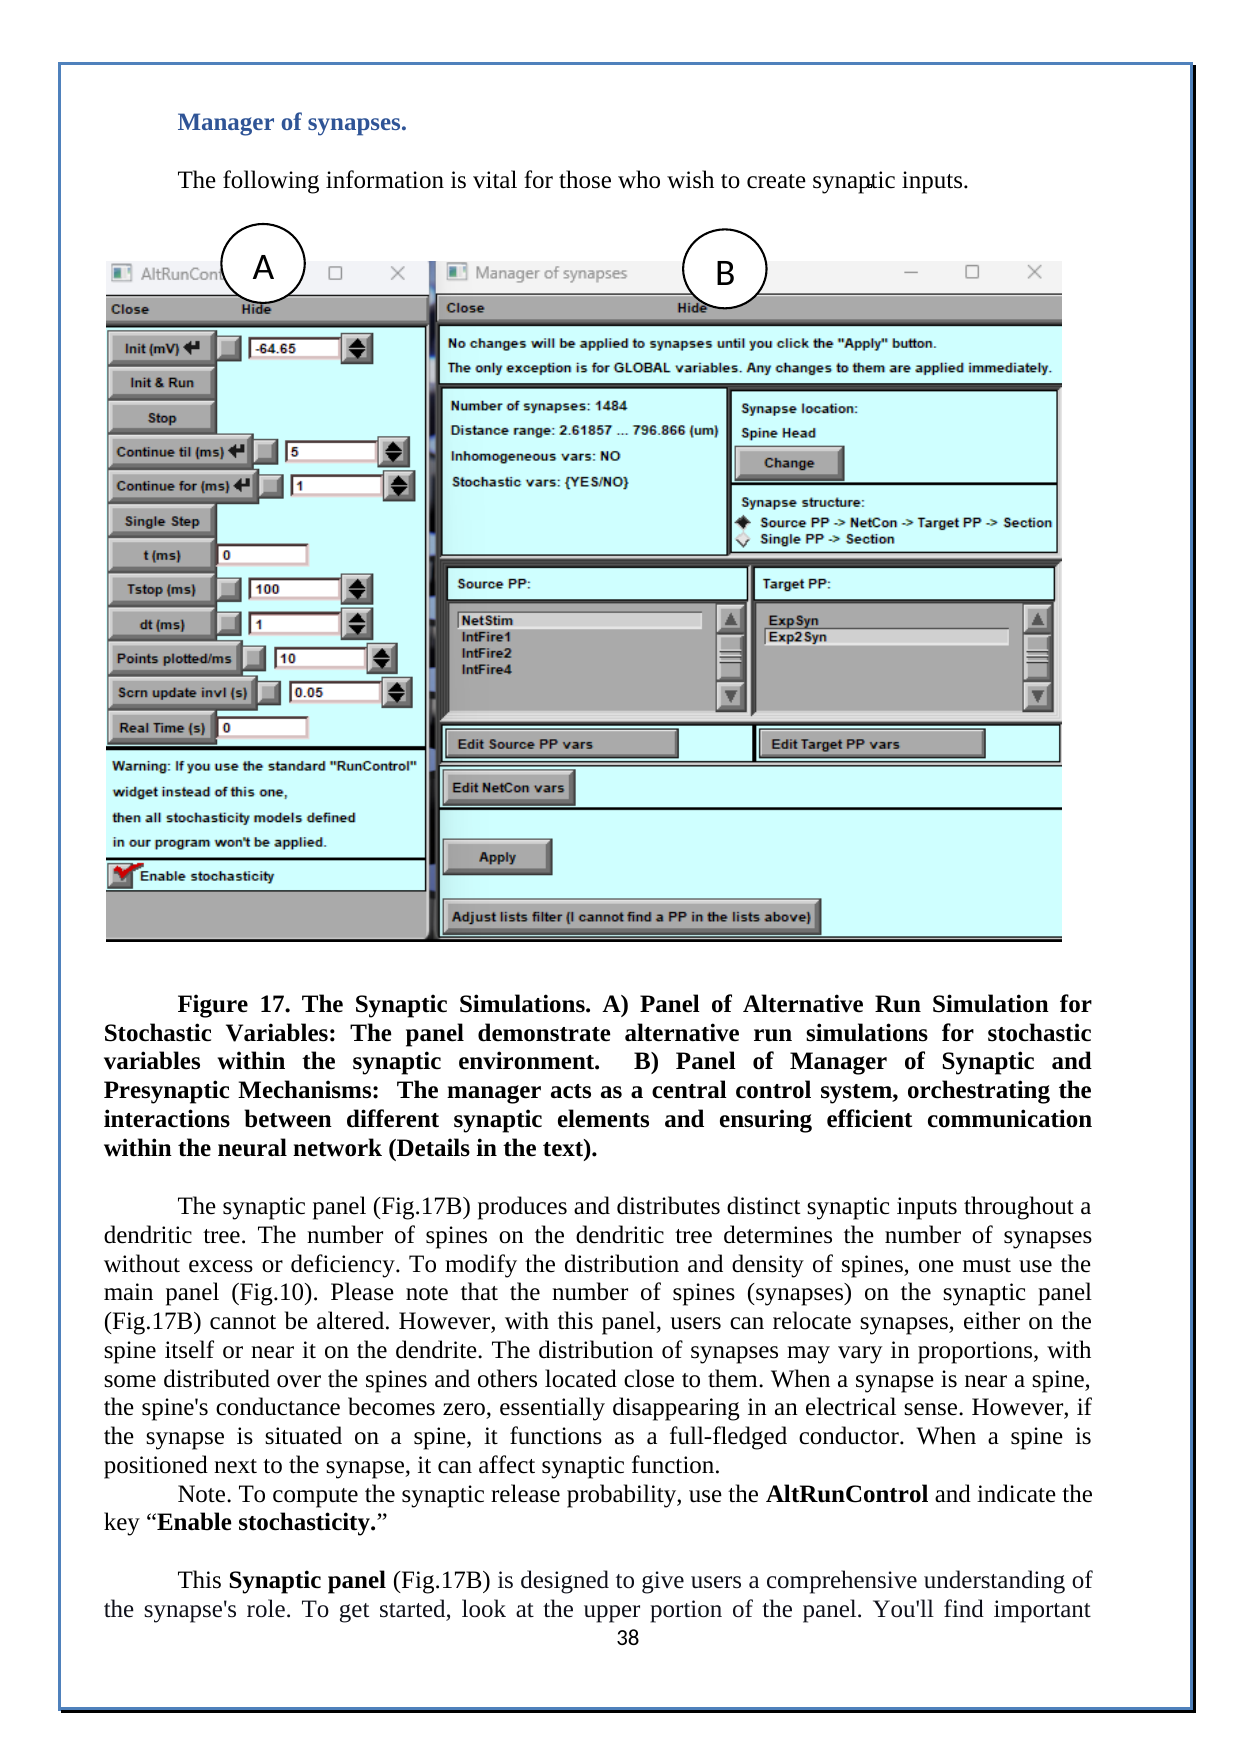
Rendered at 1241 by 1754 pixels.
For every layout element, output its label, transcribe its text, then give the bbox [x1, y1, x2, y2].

text The synaptic panel (Fig.17B) produces and distributes distinct synaptic inputs throughout a dendritic tree. The number of spines on the dendritic tree determines the number of synapses without excess or deficiency. To modify the distribution and density of spines, one must use the main panel (Fig.10). Please note that the number of spines (synapses) on the synaptic panel (Fig.17B) cannot be altered. However, with this panel, users can relocate synapses, either on the spine itself or near it on the dendrite. The distribution of synapses may vary in proportions, with some distributed over the spines and others located close to them. When a synapse is near a spine, the spine's conductance becomes zero, essentially disappearing in an electrical sense. However, if the synapse is situated on a spine, it functions as a full-fledged conductor. When a spine is positioned next to the synapse, it can affect synaptic function. [103, 1191, 1093, 1479]
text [103, 1565, 1093, 1623]
text The following information is vital for those who wish to create synaptic inputs. [103, 166, 1093, 194]
subtitle Manager of synapses. [103, 107, 1093, 136]
text Figure 17. The Synaptic Simulations. A) Panel of Alternative Run Simulation for Stochastic Variables: The panel demonstrate alternative run simulations for stochastic variables within the synaptic environment. B) Panel of Manager of Synaptic and Presynaptic Mechanisms: The manager acts as a central control system, orchestrating the interactions between different synaptic elements and ensuring efficient communication within the neural network (Details in the text). [103, 989, 1093, 1161]
text Note. To compute the synaptic release probability, use the AltRunControl and indicate the key “Enable stochasticity.” [103, 1479, 1093, 1536]
picture [106, 261, 1062, 942]
